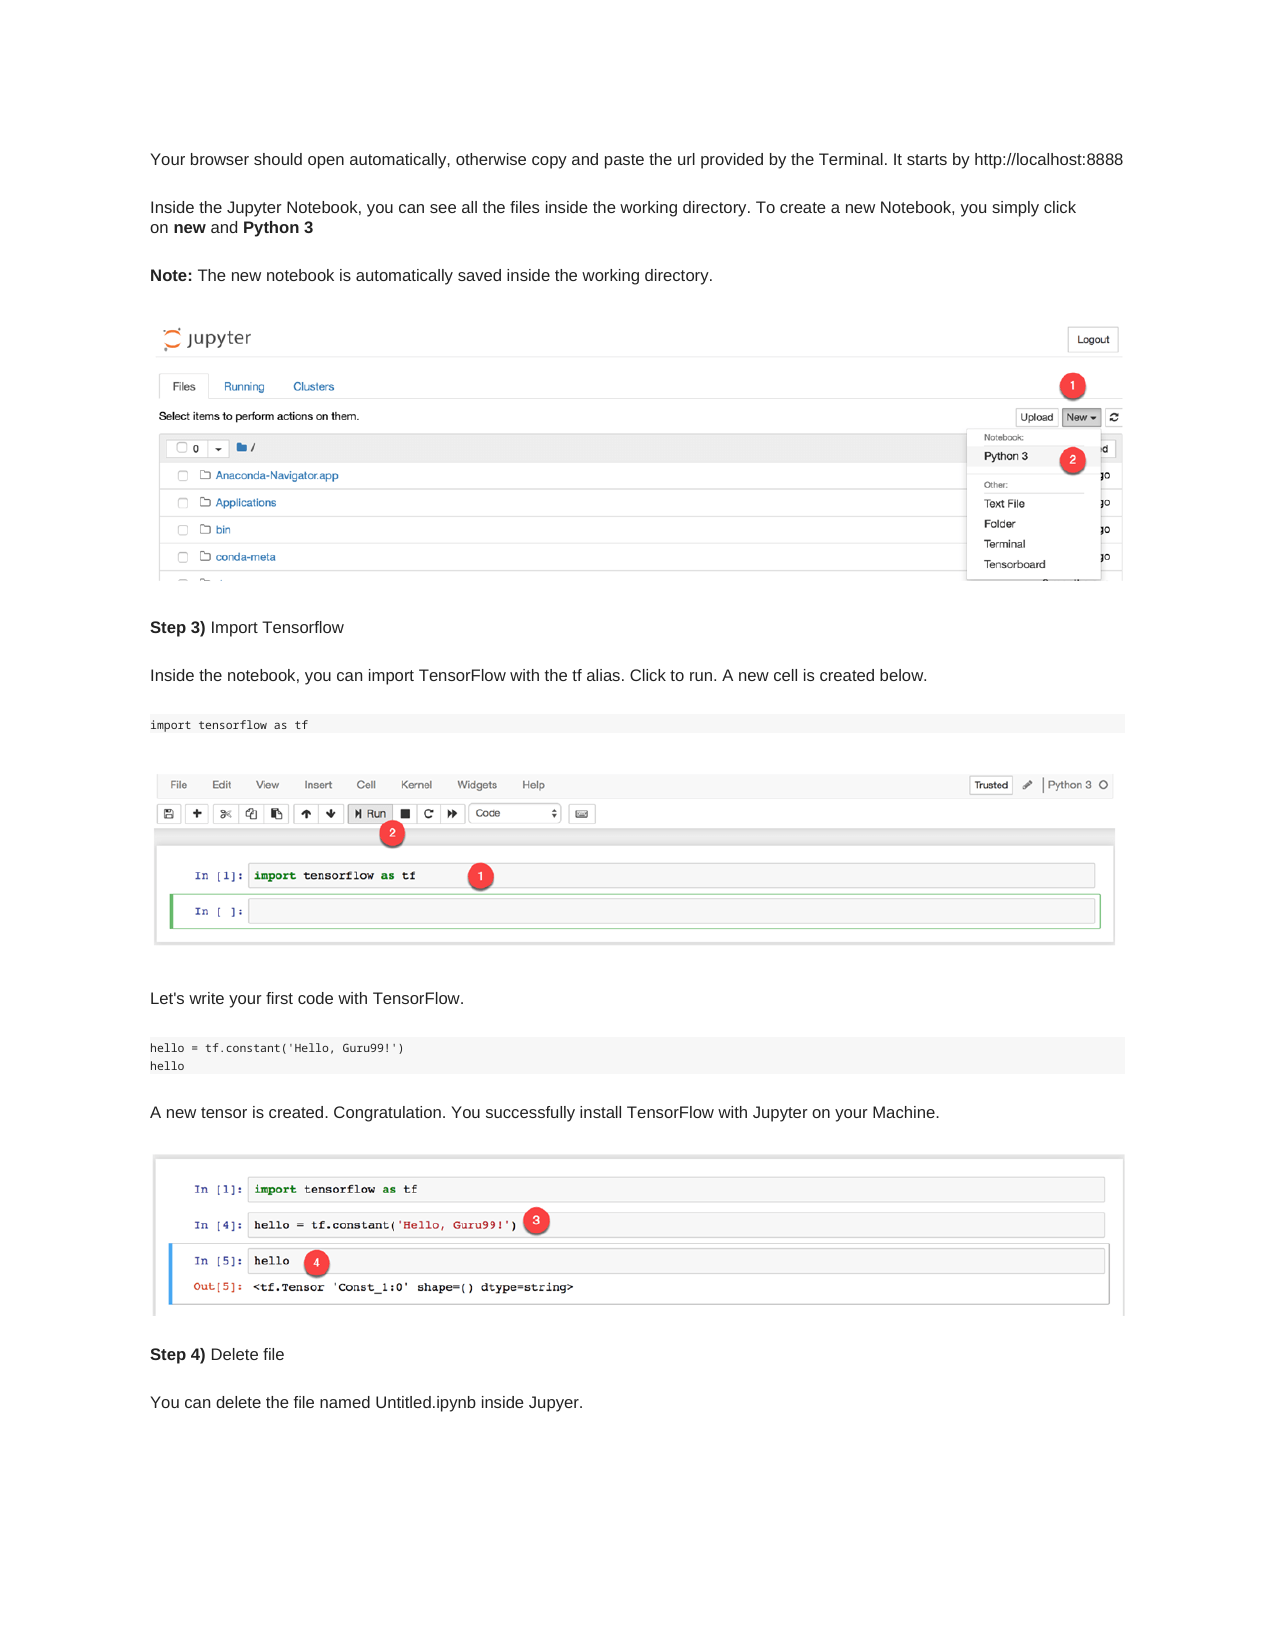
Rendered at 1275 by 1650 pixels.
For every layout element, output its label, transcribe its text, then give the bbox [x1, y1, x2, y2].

text Inside the Jupyter Notebook, you can see all the files inside the working directory. To create a new Notebook, you simply click on new and Python 3 [150, 198, 1125, 237]
text hello [150, 1055, 1125, 1074]
text Let's write your first code with TensorFlow. [150, 989, 1125, 1008]
text A new tensor is created. Congratulation. You successfully install TensorFlow with Jupyter on your Machine. [150, 1103, 1125, 1122]
text Step 4) Delete file [150, 1344, 1125, 1363]
text import tensorflow as tf [150, 714, 1125, 733]
picture [150, 1151, 1125, 1316]
text hello = tf.constant('Hello, Guru99!') [150, 1037, 1125, 1055]
text Note: The new notebook is automatically saved inside the working directory. [150, 266, 1125, 285]
text You can delete the file named Untitled.ipynb inside Jupyer. [150, 1393, 1125, 1412]
text Your browser should open automatically, otherwise copy and paste the url provided by the Terminal. It starts by http://localhost:8888 [150, 150, 1125, 169]
picture [150, 761, 1125, 960]
picture [150, 314, 1125, 589]
text Inside the notebook, you can import TensorFlow with the tf alias. Click to run. A new cell is created below. [150, 666, 1125, 685]
text Step 3) Import Tensorflow [150, 618, 1125, 637]
